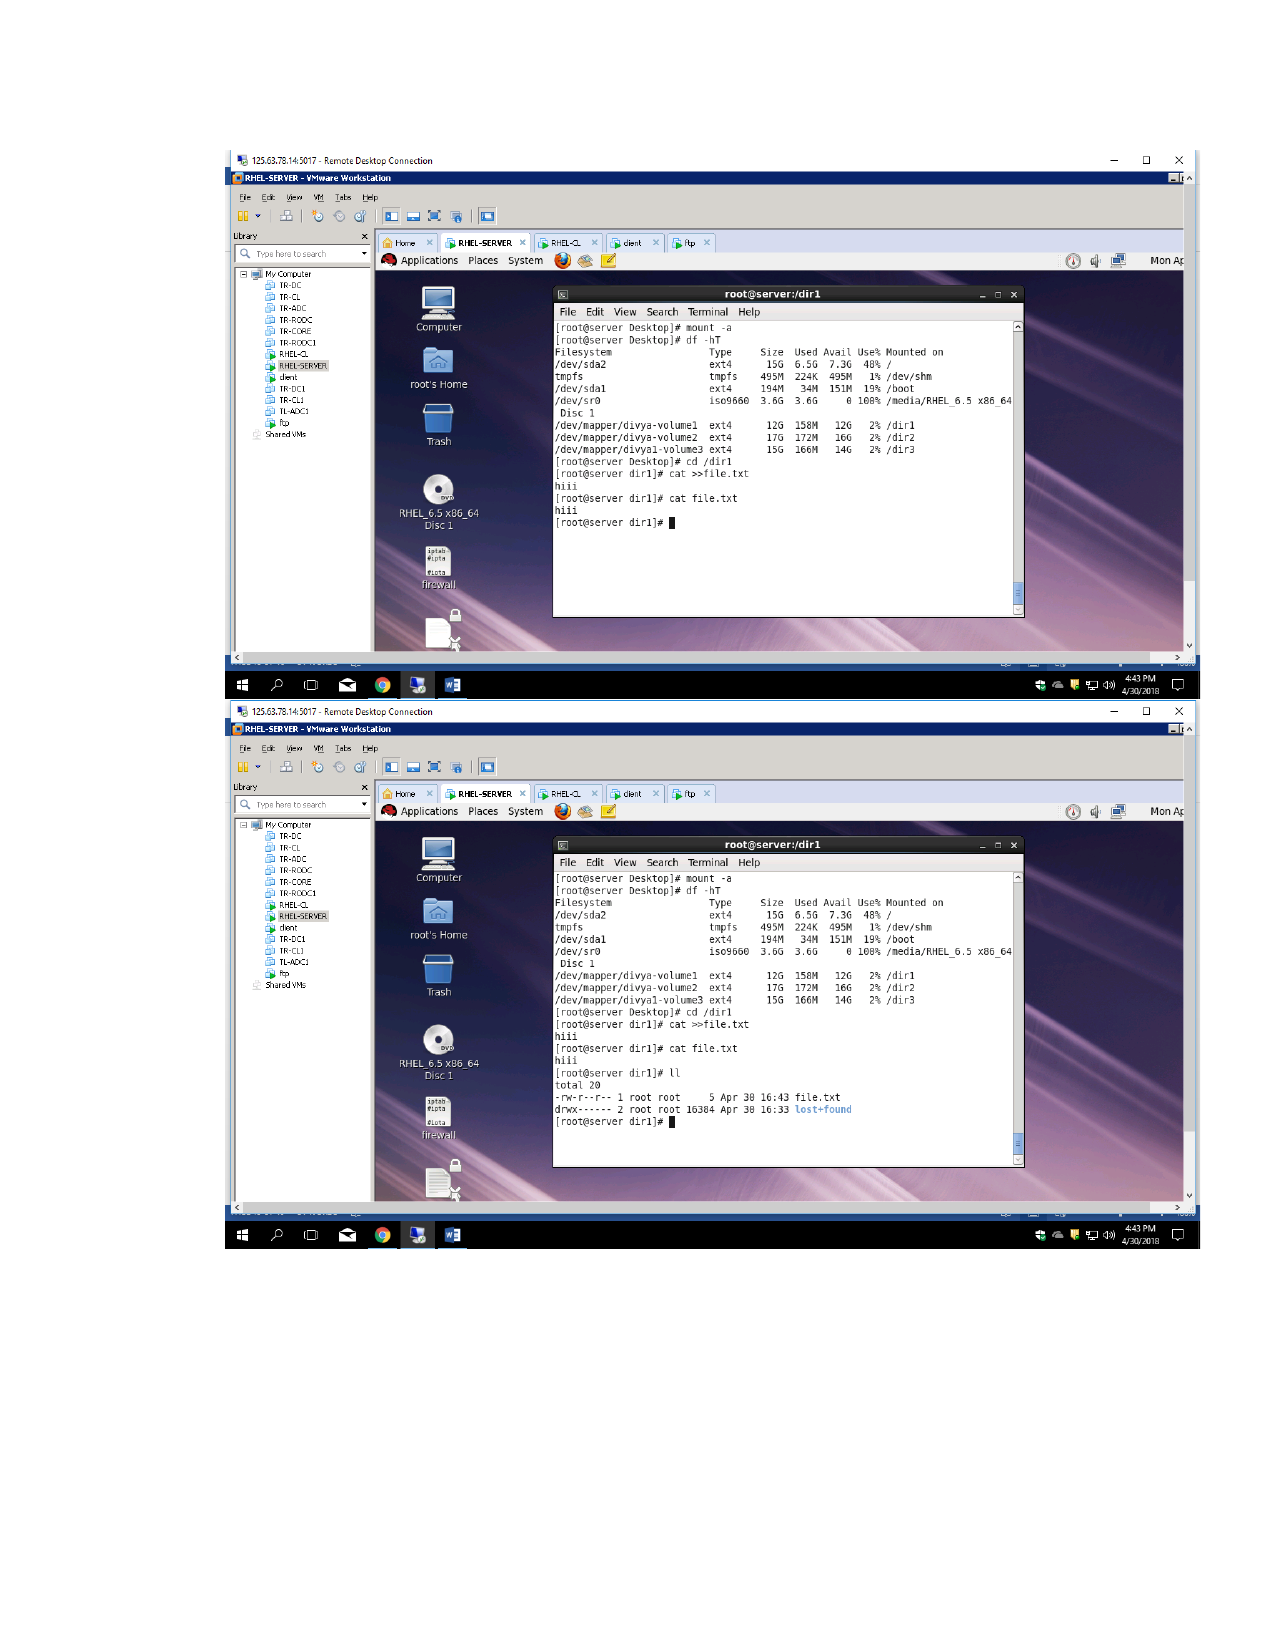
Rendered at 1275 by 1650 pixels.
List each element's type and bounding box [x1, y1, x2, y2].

picture [225, 150, 1200, 699]
picture [225, 700, 1200, 1249]
